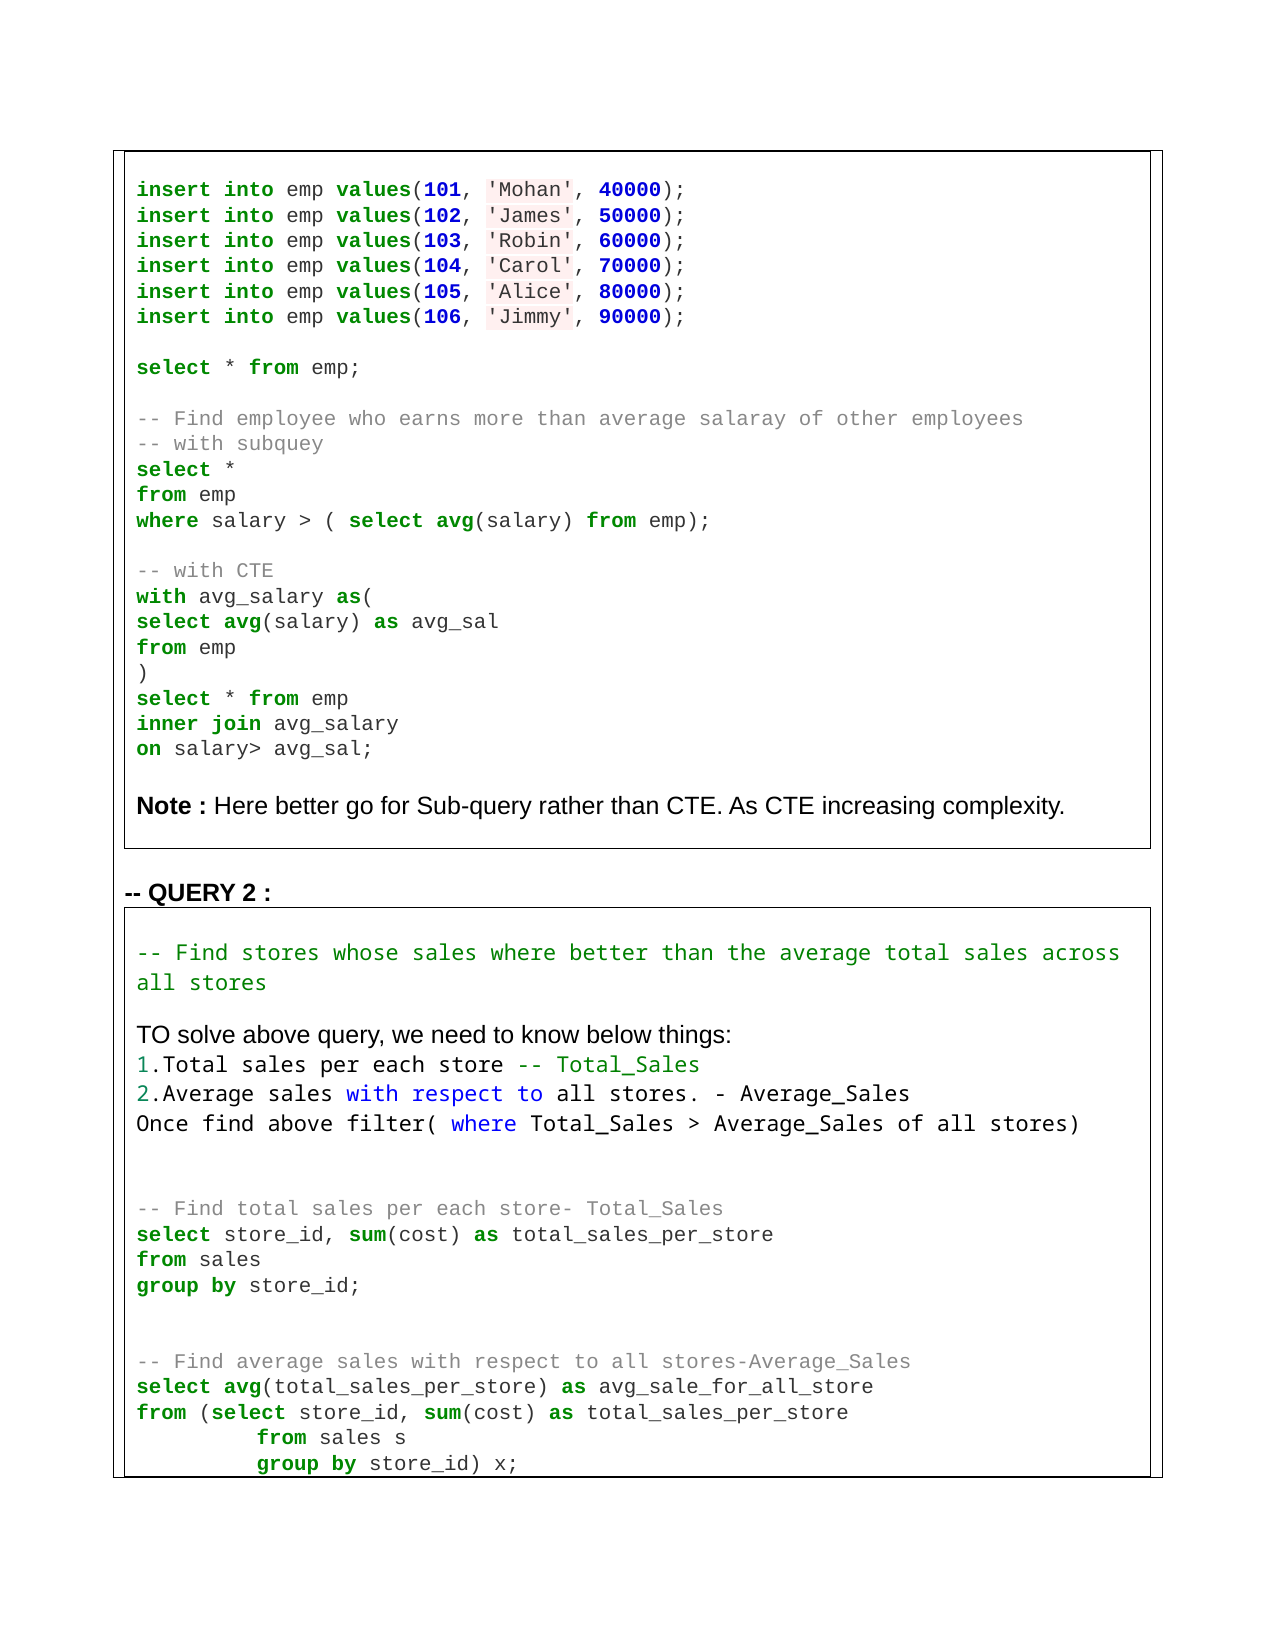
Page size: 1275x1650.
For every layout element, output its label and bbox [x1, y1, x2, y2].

table_header [114, 151, 1162, 1477]
